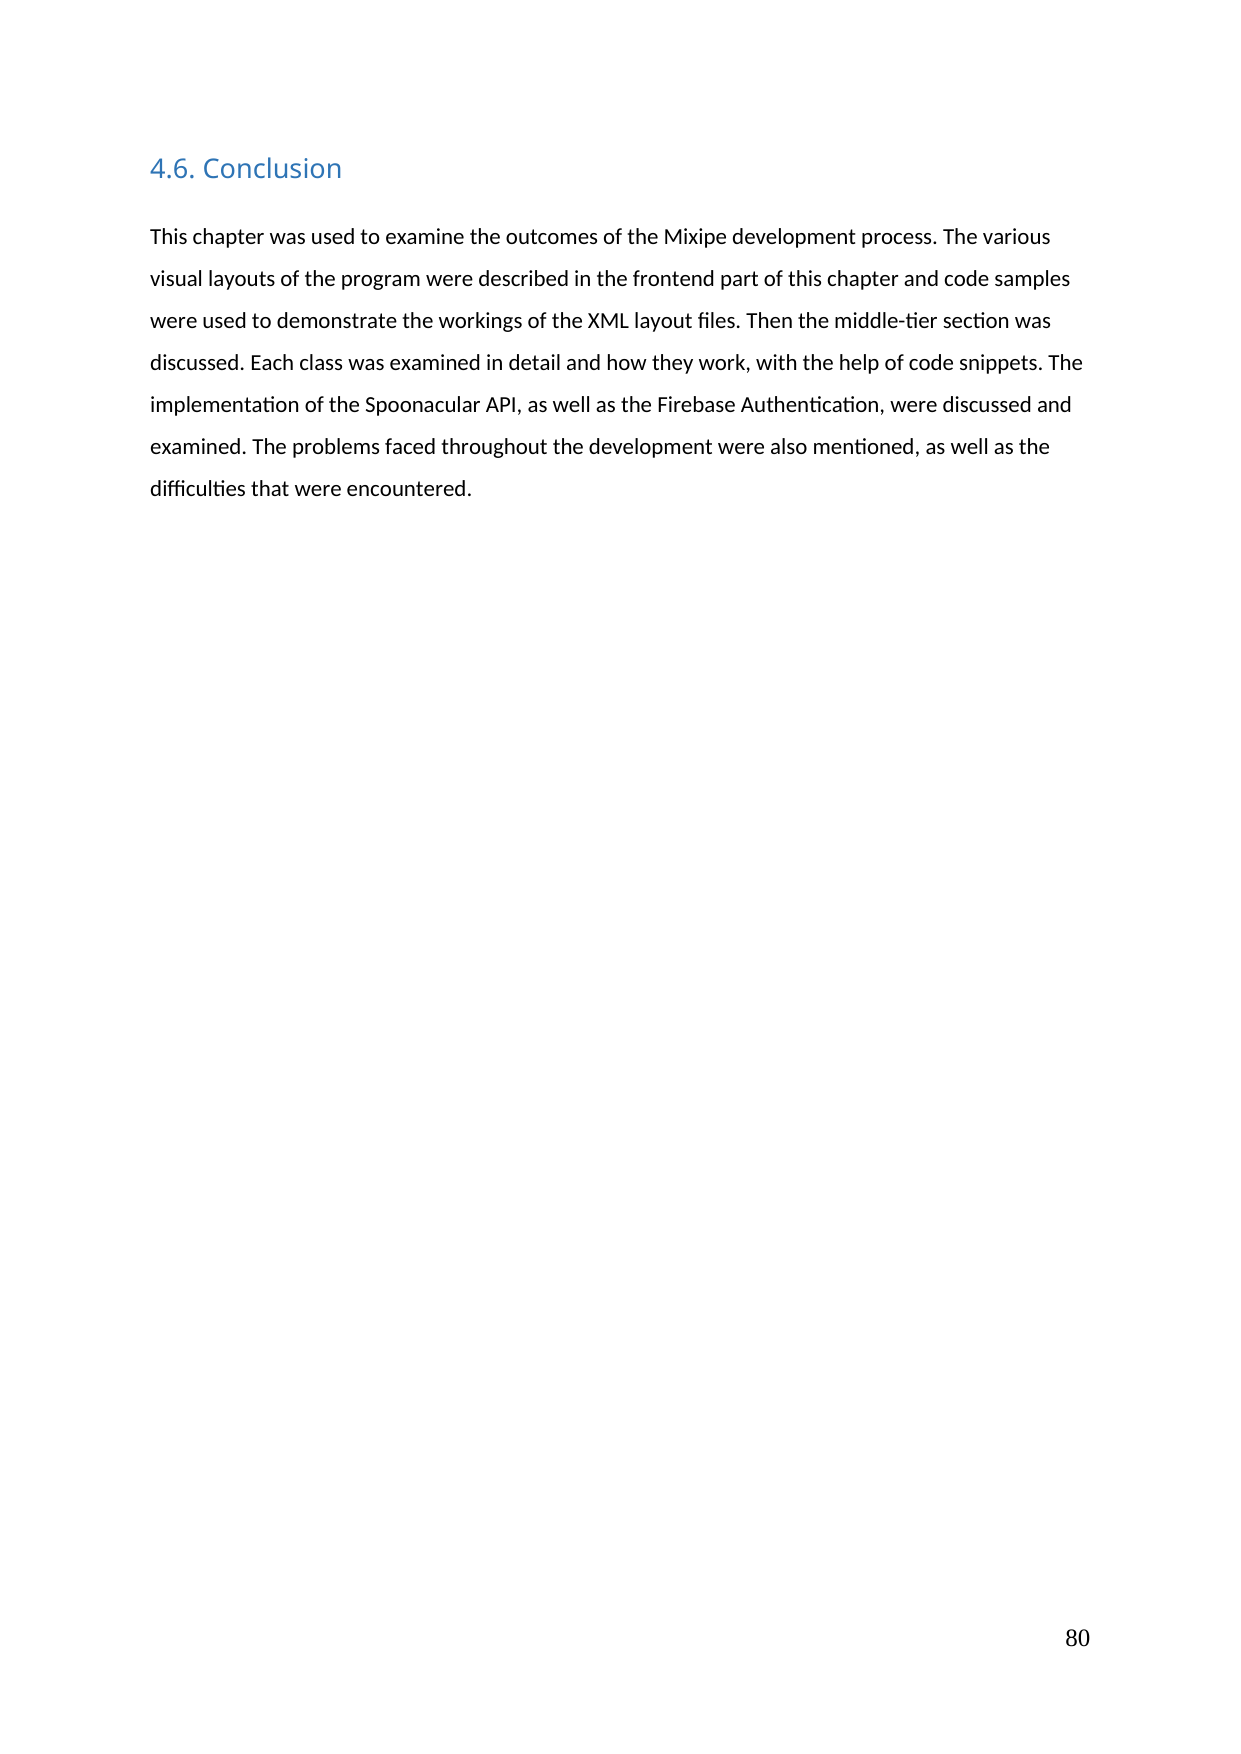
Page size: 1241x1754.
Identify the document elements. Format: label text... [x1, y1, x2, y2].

subtitle 4.6. Conclusion [150, 150, 1090, 187]
text This chapter was used to examine the outcomes of the Mixipe development process. The various visual layouts of the program were described in the frontend part of this chapter and code samples were used to demonstrate the workings of the XML layout files. Then the middle-tier section was discussed. Each class was examined in detail and how they work, with the help of code snippets. The implementation of the Spoonacular API, as well as the Firebase Authentication, were discussed and examined. The problems faced throughout the development were also mentioned, as well as the difficulties that were encountered. [150, 222, 1090, 502]
